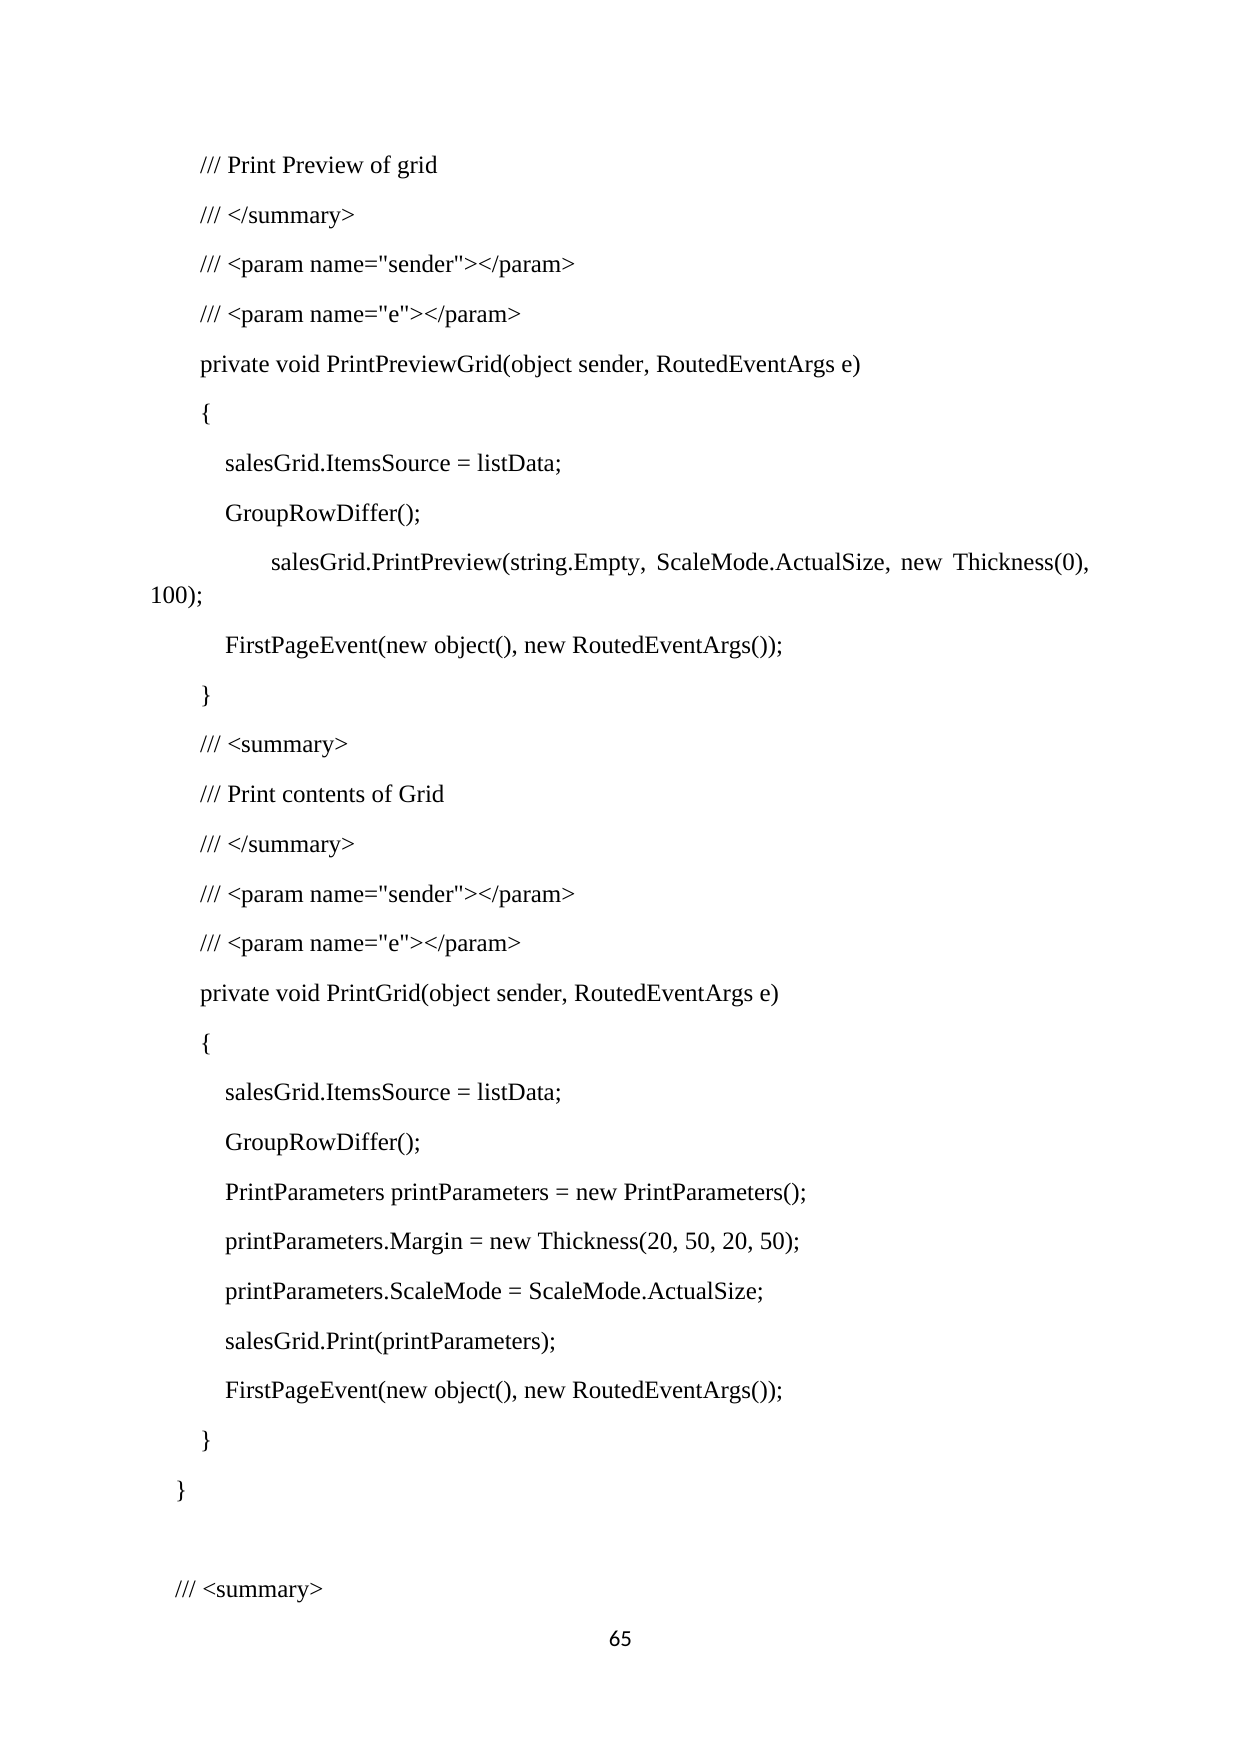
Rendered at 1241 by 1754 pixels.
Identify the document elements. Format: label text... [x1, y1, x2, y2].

text { [150, 398, 1090, 427]
text /// Print contents of Grid [150, 779, 1090, 808]
text salesGrid.ItemsSource = listData; [150, 448, 1090, 477]
text printParameters.Margin = new Thickness(20, 50, 20, 50); [150, 1226, 1090, 1255]
text /// <param name="sender"></param> [150, 249, 1090, 278]
text salesGrid.PrintPreview(string.Empty, ScaleMode.ActualSize, new Thickness(0), 100); [150, 547, 1090, 609]
text /// <summary> [150, 1574, 1090, 1603]
text /// </summary> [150, 200, 1090, 228]
text FirstPageEvent(new object(), new RoutedEventArgs()); [150, 630, 1090, 659]
text /// Print Preview of grid [150, 150, 1090, 179]
text } [150, 680, 1090, 709]
text } [150, 1475, 1090, 1504]
text PrintParameters printParameters = new PrintParameters(); [150, 1177, 1090, 1206]
text printParameters.ScaleMode = ScaleMode.ActualSize; [150, 1276, 1090, 1305]
text salesGrid.ItemsSource = listData; [150, 1077, 1090, 1106]
text { [150, 1028, 1090, 1056]
text salesGrid.Print(printParameters); [150, 1326, 1090, 1354]
text GroupRowDiffer(); [150, 1127, 1090, 1156]
text } [150, 1425, 1090, 1454]
text /// <summary> [150, 729, 1090, 758]
text private void PrintPreviewGrid(object sender, RoutedEventArgs e) [150, 349, 1090, 377]
text /// </summary> [150, 829, 1090, 858]
text /// <param name="e"></param> [150, 928, 1090, 957]
text GroupRowDiffer(); [150, 498, 1090, 527]
text private void PrintGrid(object sender, RoutedEventArgs e) [150, 978, 1090, 1007]
text FirstPageEvent(new object(), new RoutedEventArgs()); [150, 1376, 1090, 1404]
text /// <param name="sender"></param> [150, 879, 1090, 907]
text /// <param name="e"></param> [150, 299, 1090, 328]
